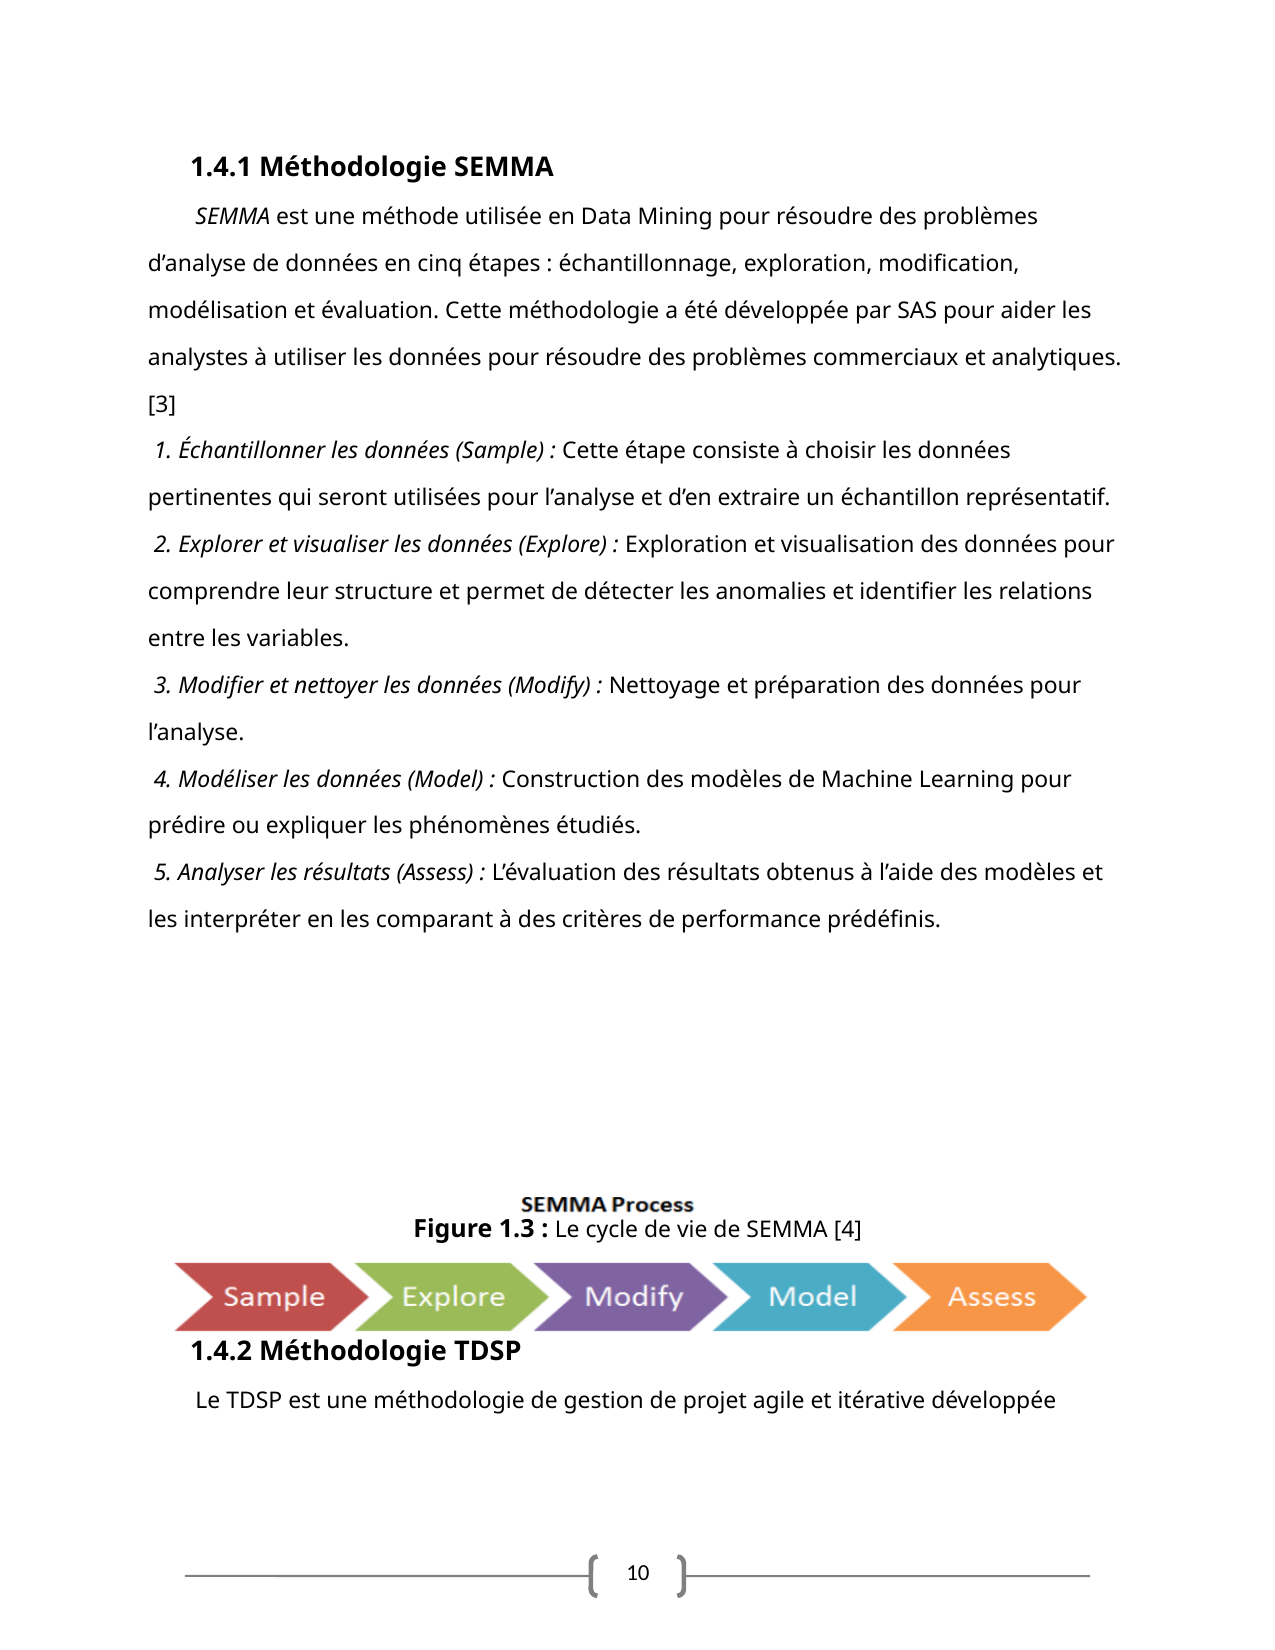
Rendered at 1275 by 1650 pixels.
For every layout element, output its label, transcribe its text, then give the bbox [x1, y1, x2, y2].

picture [163, 1245, 1112, 1332]
picture [163, 1168, 1112, 1211]
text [148, 1332, 1127, 1416]
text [148, 148, 1127, 1073]
text Figure 1.3 : Le cycle de vie de SEMMA [4] [148, 1211, 1127, 1245]
